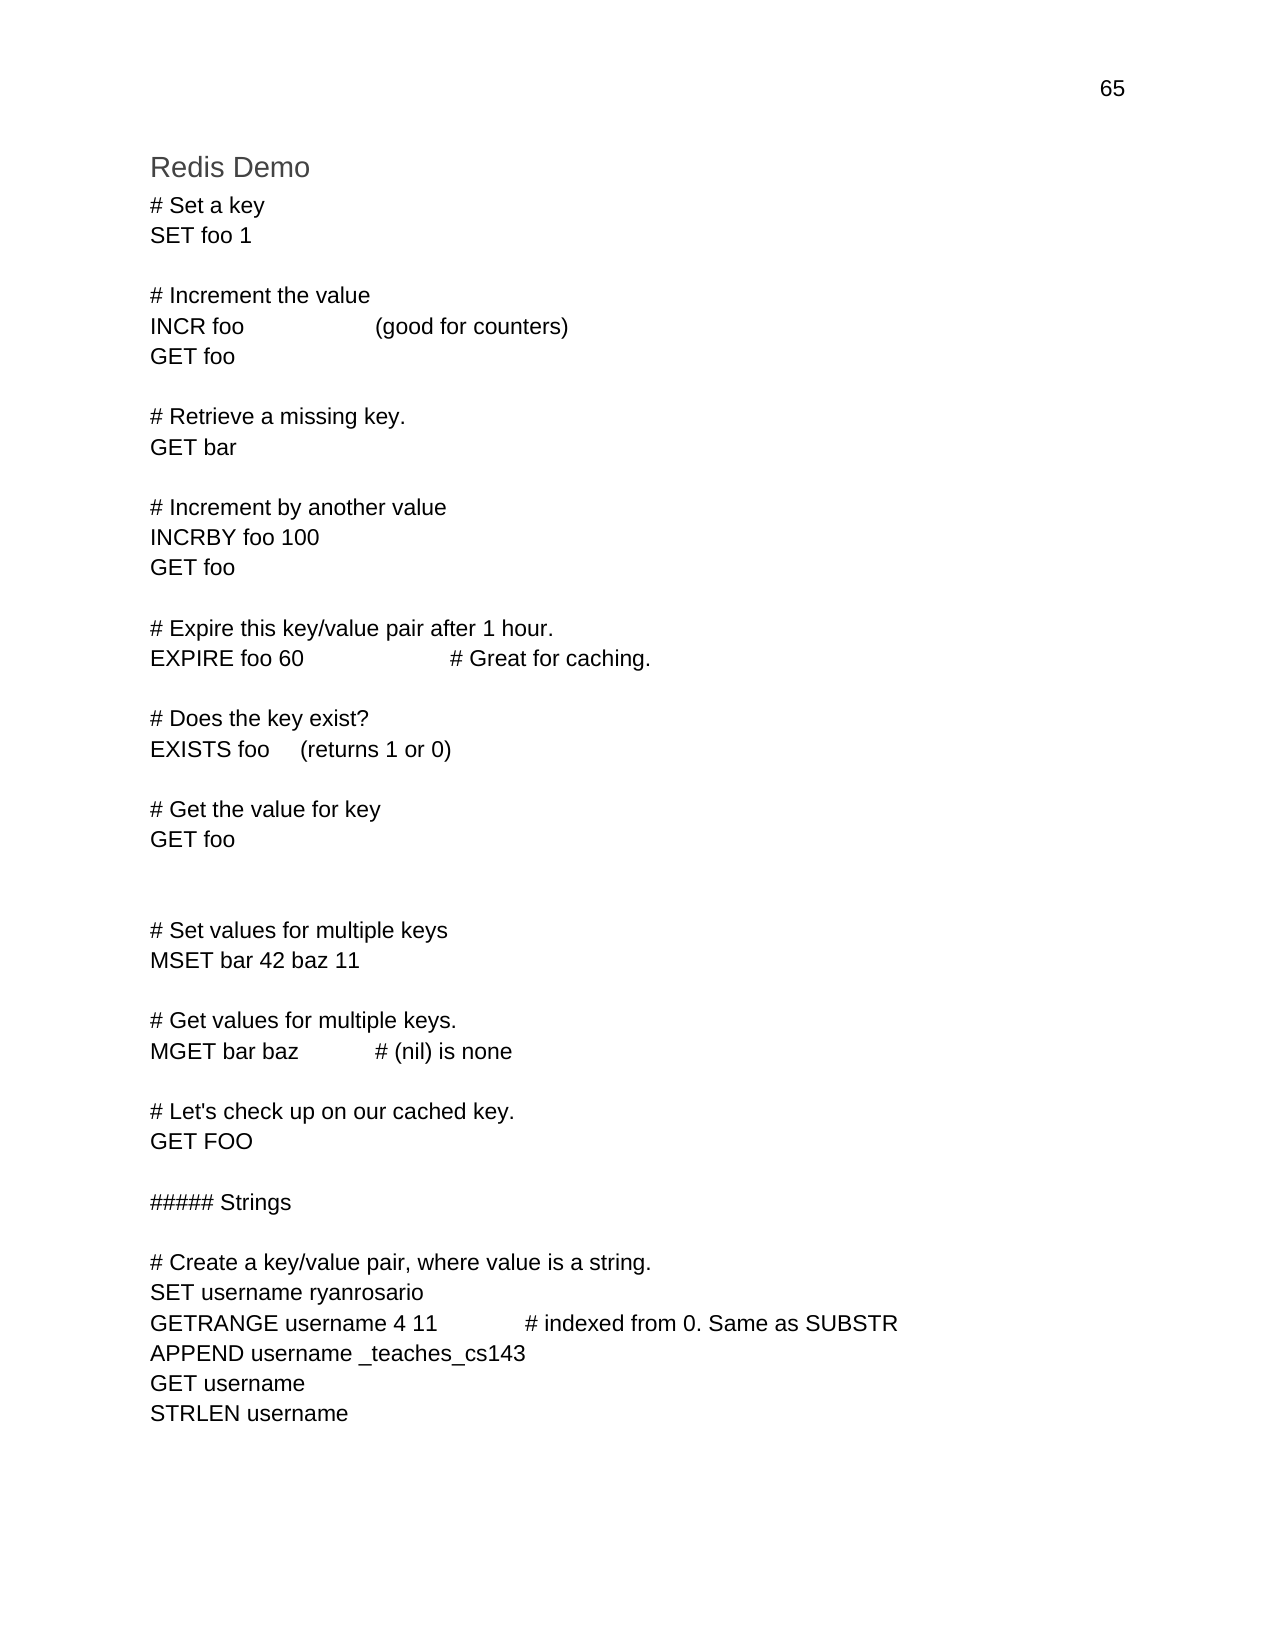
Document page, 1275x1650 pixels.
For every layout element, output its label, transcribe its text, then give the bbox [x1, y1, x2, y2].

text APPEND username _teaches_cs143 [150, 1340, 1125, 1366]
text MGET bar baz # (nil) is none [150, 1038, 1125, 1064]
text # Set a key [150, 192, 1125, 218]
text INCR foo (good for counters) [150, 313, 1125, 339]
text # Increment the value [150, 282, 1125, 309]
text GET foo [150, 554, 1125, 581]
text # Expire this key/value pair after 1 hour. [150, 615, 1125, 641]
text # Create a key/value pair, where value is a string. [150, 1249, 1125, 1276]
text STRLEN username [150, 1400, 1125, 1427]
text GET FOO [150, 1128, 1125, 1155]
text # Does the key exist? [150, 705, 1125, 732]
text GET foo [150, 826, 1125, 853]
text EXISTS foo (returns 1 or 0) [150, 736, 1125, 762]
subtitle Redis Demo [150, 150, 1125, 183]
text ##### Strings [150, 1189, 1125, 1215]
text MSET bar 42 baz 11 [150, 947, 1125, 973]
text SET username ryanrosario [150, 1279, 1125, 1306]
text INCRBY foo 100 [150, 524, 1125, 551]
text GET foo [150, 343, 1125, 369]
text GETRANGE username 4 11 # indexed from 0. Same as SUBSTR [150, 1309, 1125, 1336]
text EXPIRE foo 60 # Great for caching. [150, 645, 1125, 671]
text GET bar [150, 433, 1125, 460]
text # Get the value for key [150, 796, 1125, 822]
text # Increment by another value [150, 494, 1125, 520]
text SET foo 1 [150, 222, 1125, 248]
text # Get values for multiple keys. [150, 1007, 1125, 1034]
text # Set values for multiple keys [150, 917, 1125, 943]
text # Retrieve a missing key. [150, 403, 1125, 430]
text # Let's check up on our cached key. [150, 1098, 1125, 1124]
text GET username [150, 1370, 1125, 1396]
